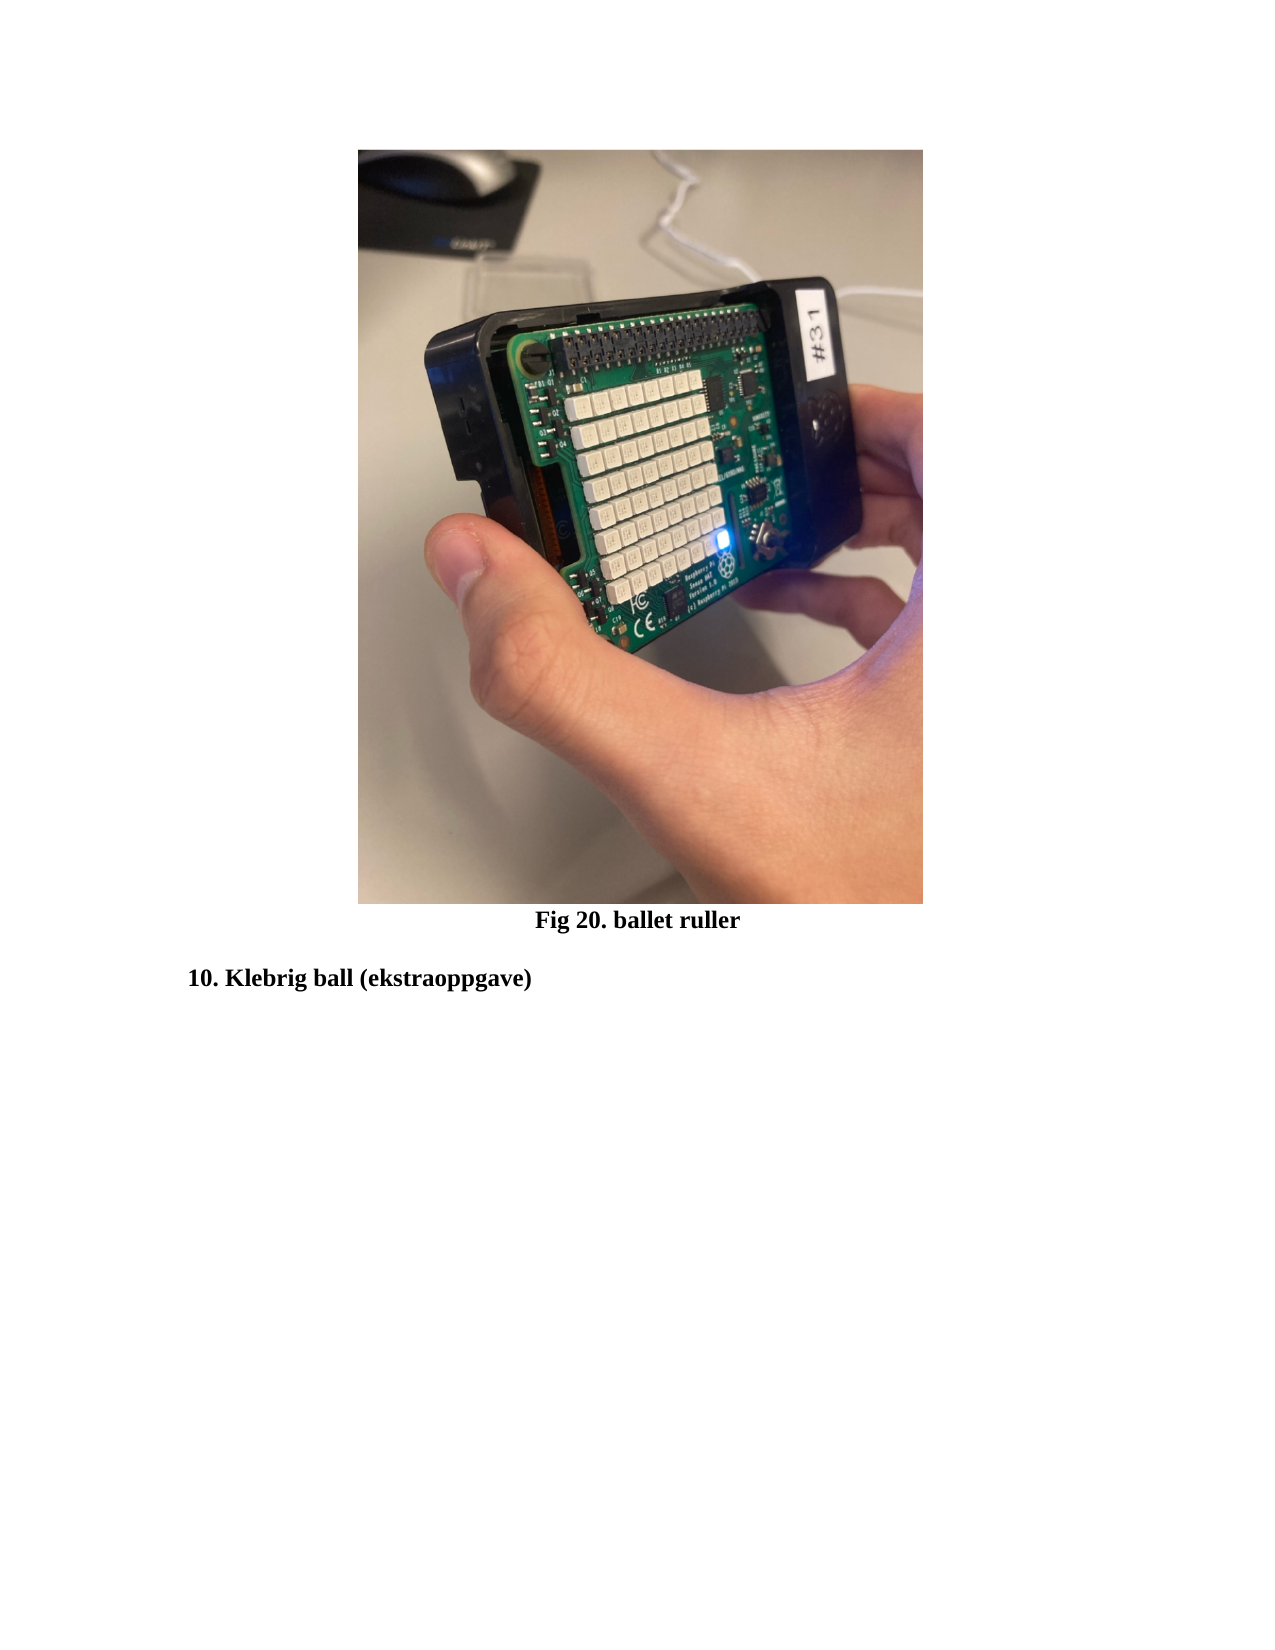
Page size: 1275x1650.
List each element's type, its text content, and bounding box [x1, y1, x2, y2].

list Klebrig ball (ekstraoppgave) [187, 963, 1125, 991]
picture [358, 150, 923, 903]
text Fig 20. ballet ruller [150, 905, 1125, 934]
